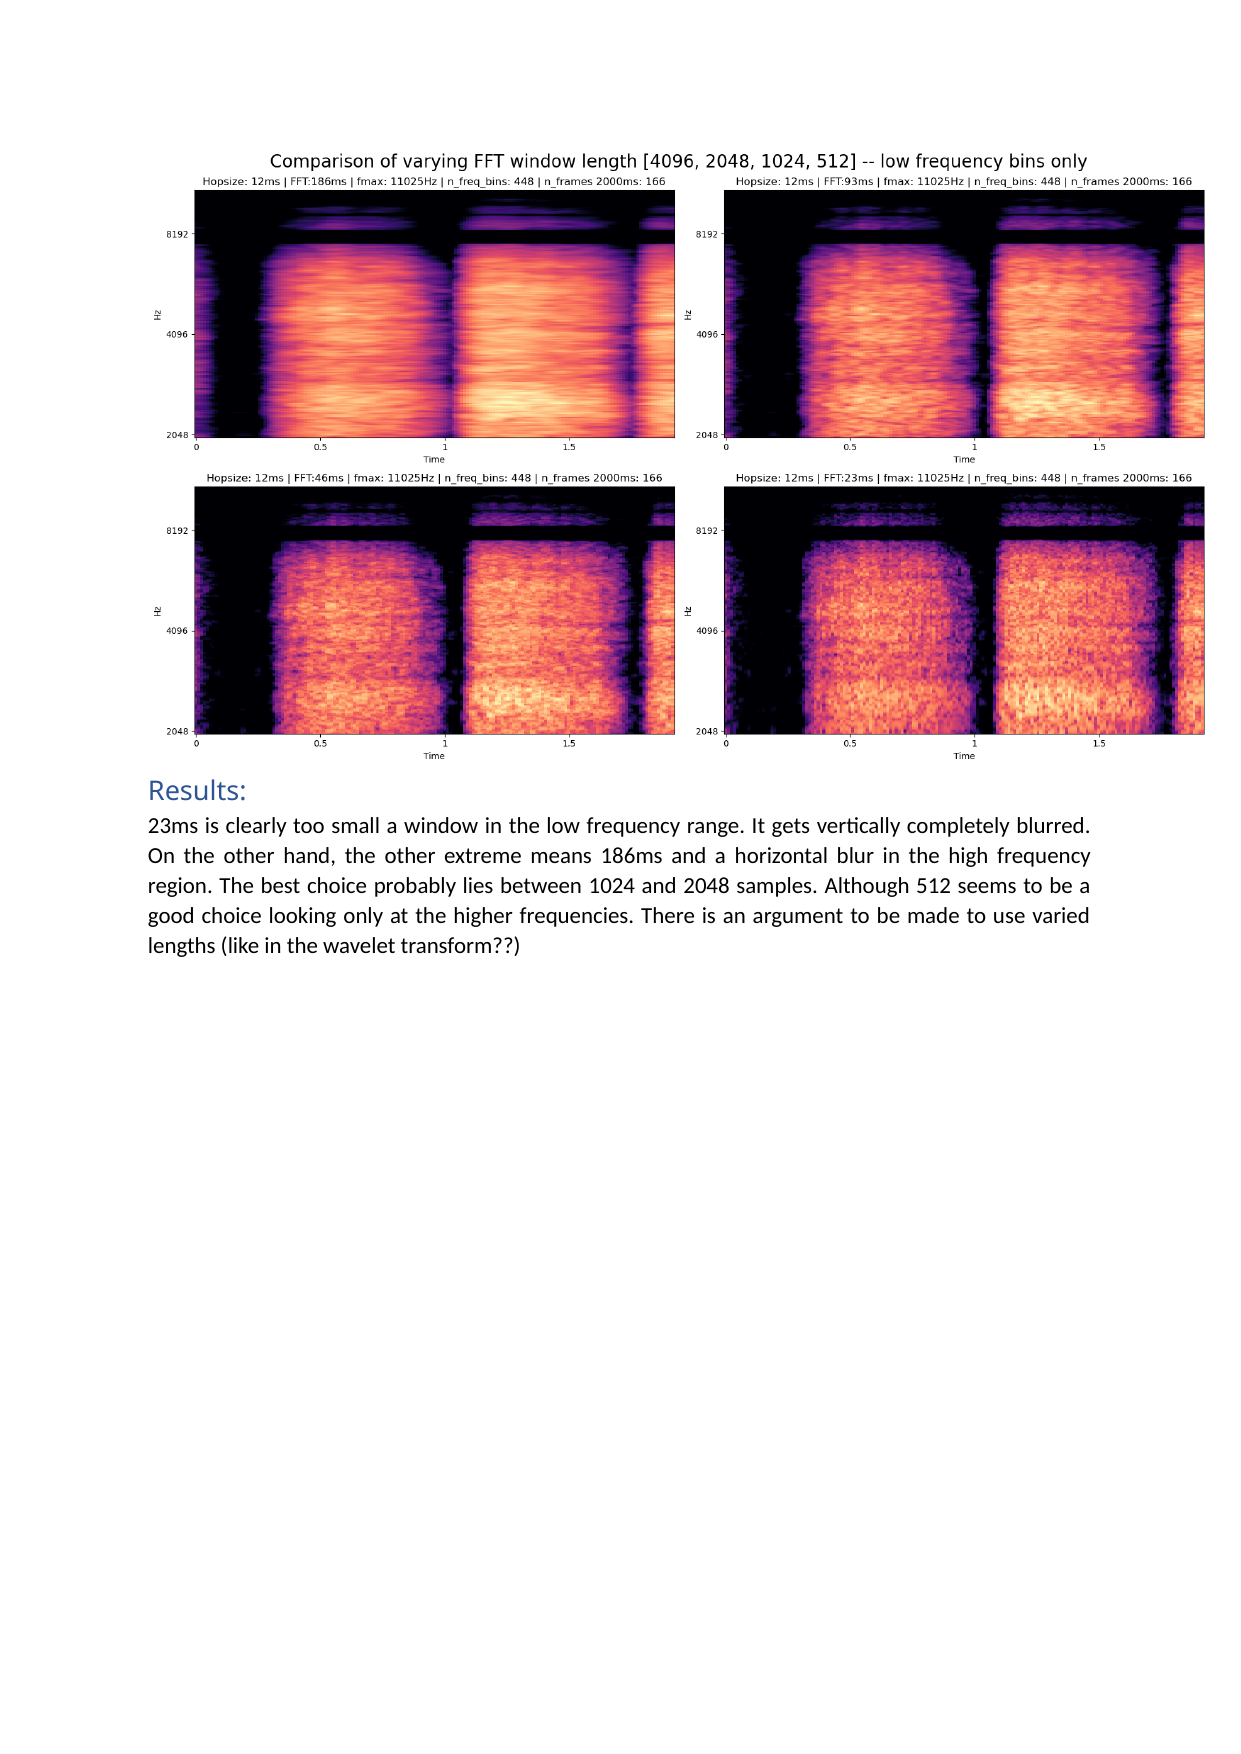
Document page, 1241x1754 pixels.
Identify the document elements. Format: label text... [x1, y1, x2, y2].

subtitle Results: [148, 771, 1093, 808]
picture [147, 147, 1210, 767]
text 23ms is clearly too small a window in the low frequency range. It gets vertically completely blurred. On the other hand, the other extreme means 186ms and a horizontal blur in the high frequency region. The best choice probably lies between 1024 and 2048 samples. Although 512 seems to be a good choice looking only at the higher frequencies. There is an argument to be made to use varied lengths (like in the wavelet transform??) [148, 811, 1093, 959]
